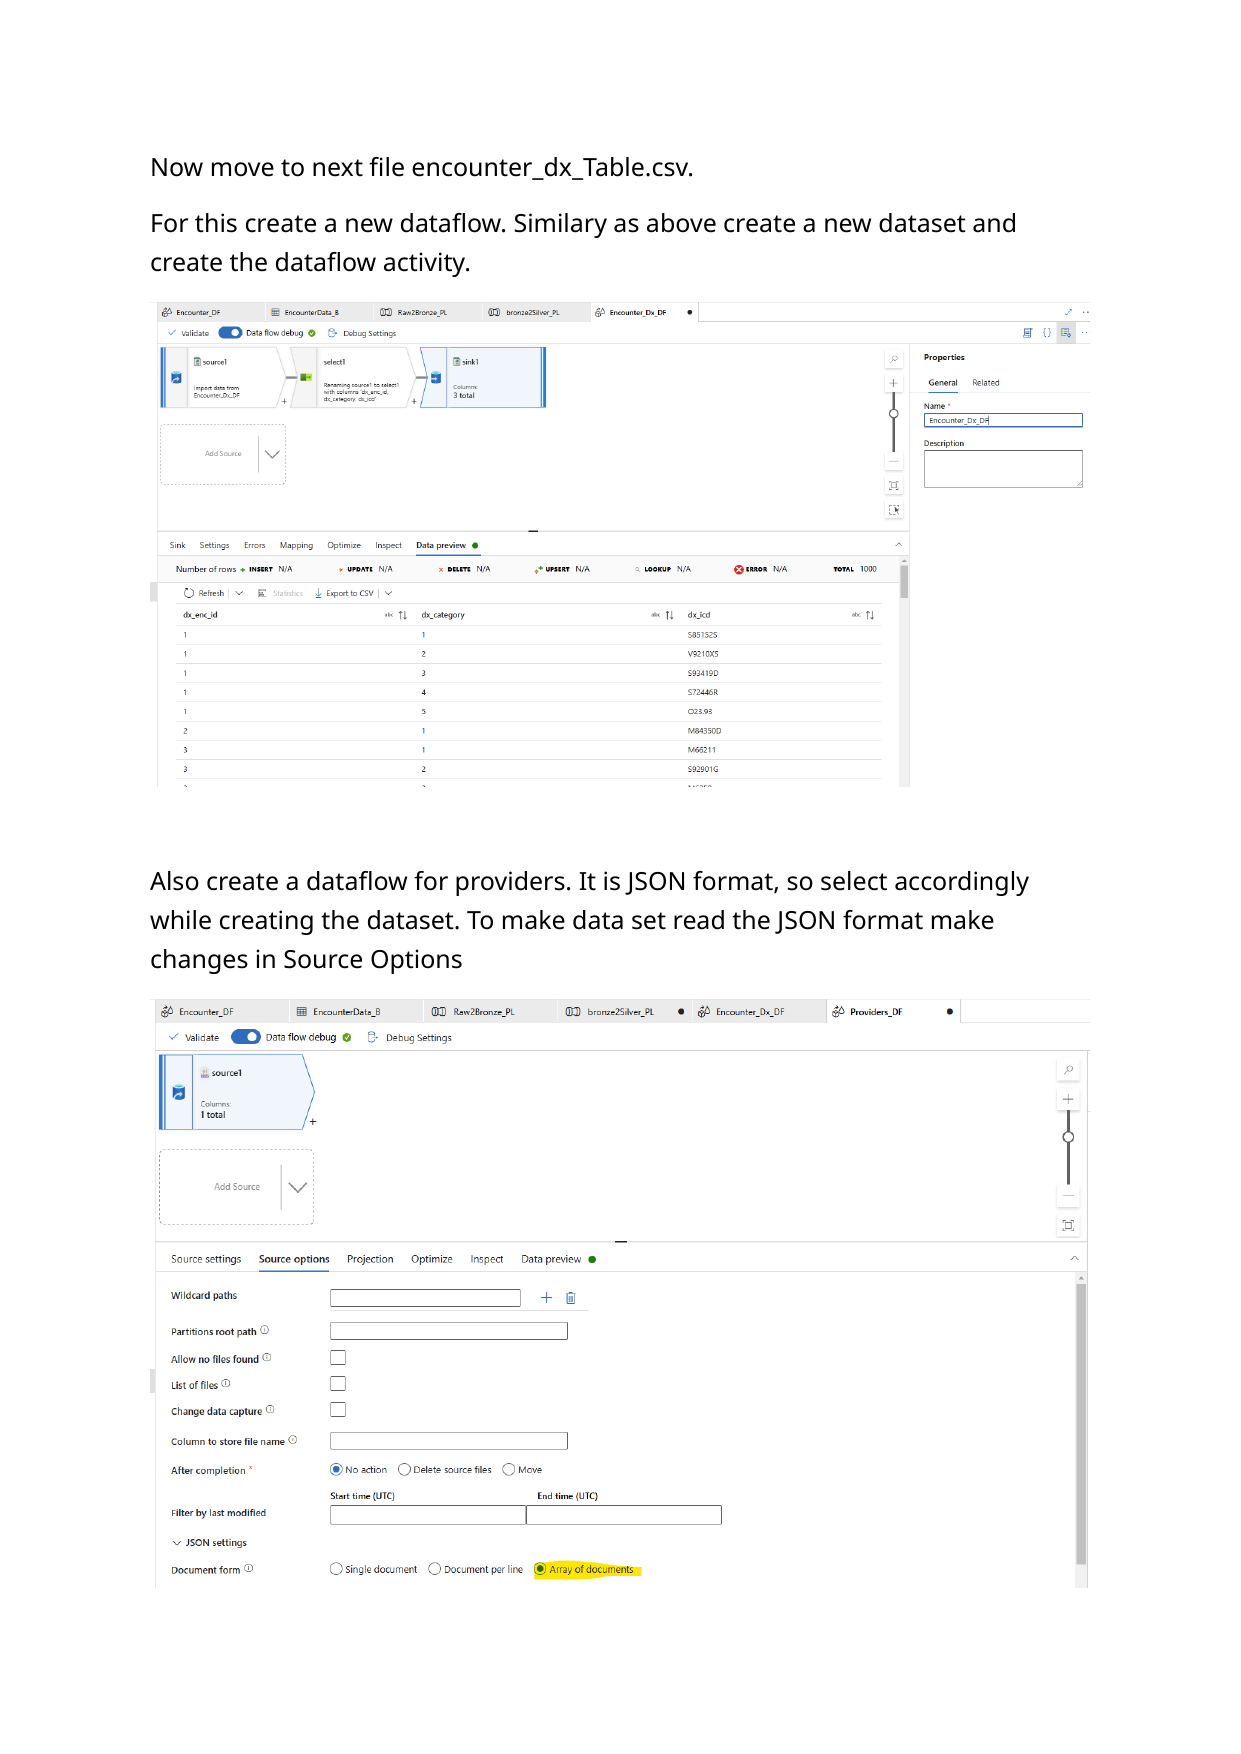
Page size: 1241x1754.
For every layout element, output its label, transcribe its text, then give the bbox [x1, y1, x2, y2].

text Also create a dataflow for providers. It is JSON format, so select accordingly while creating the dataset. To make data set read the JSON format make changes in Source Options [150, 864, 1090, 976]
picture [150, 997, 1091, 1588]
text Now move to next file encounter_dx_Table.csv. [150, 150, 1090, 184]
text For this create a new dataflow. Similary as above create a new dataset and create the dataflow activity. [150, 206, 1090, 279]
picture [150, 300, 1091, 787]
